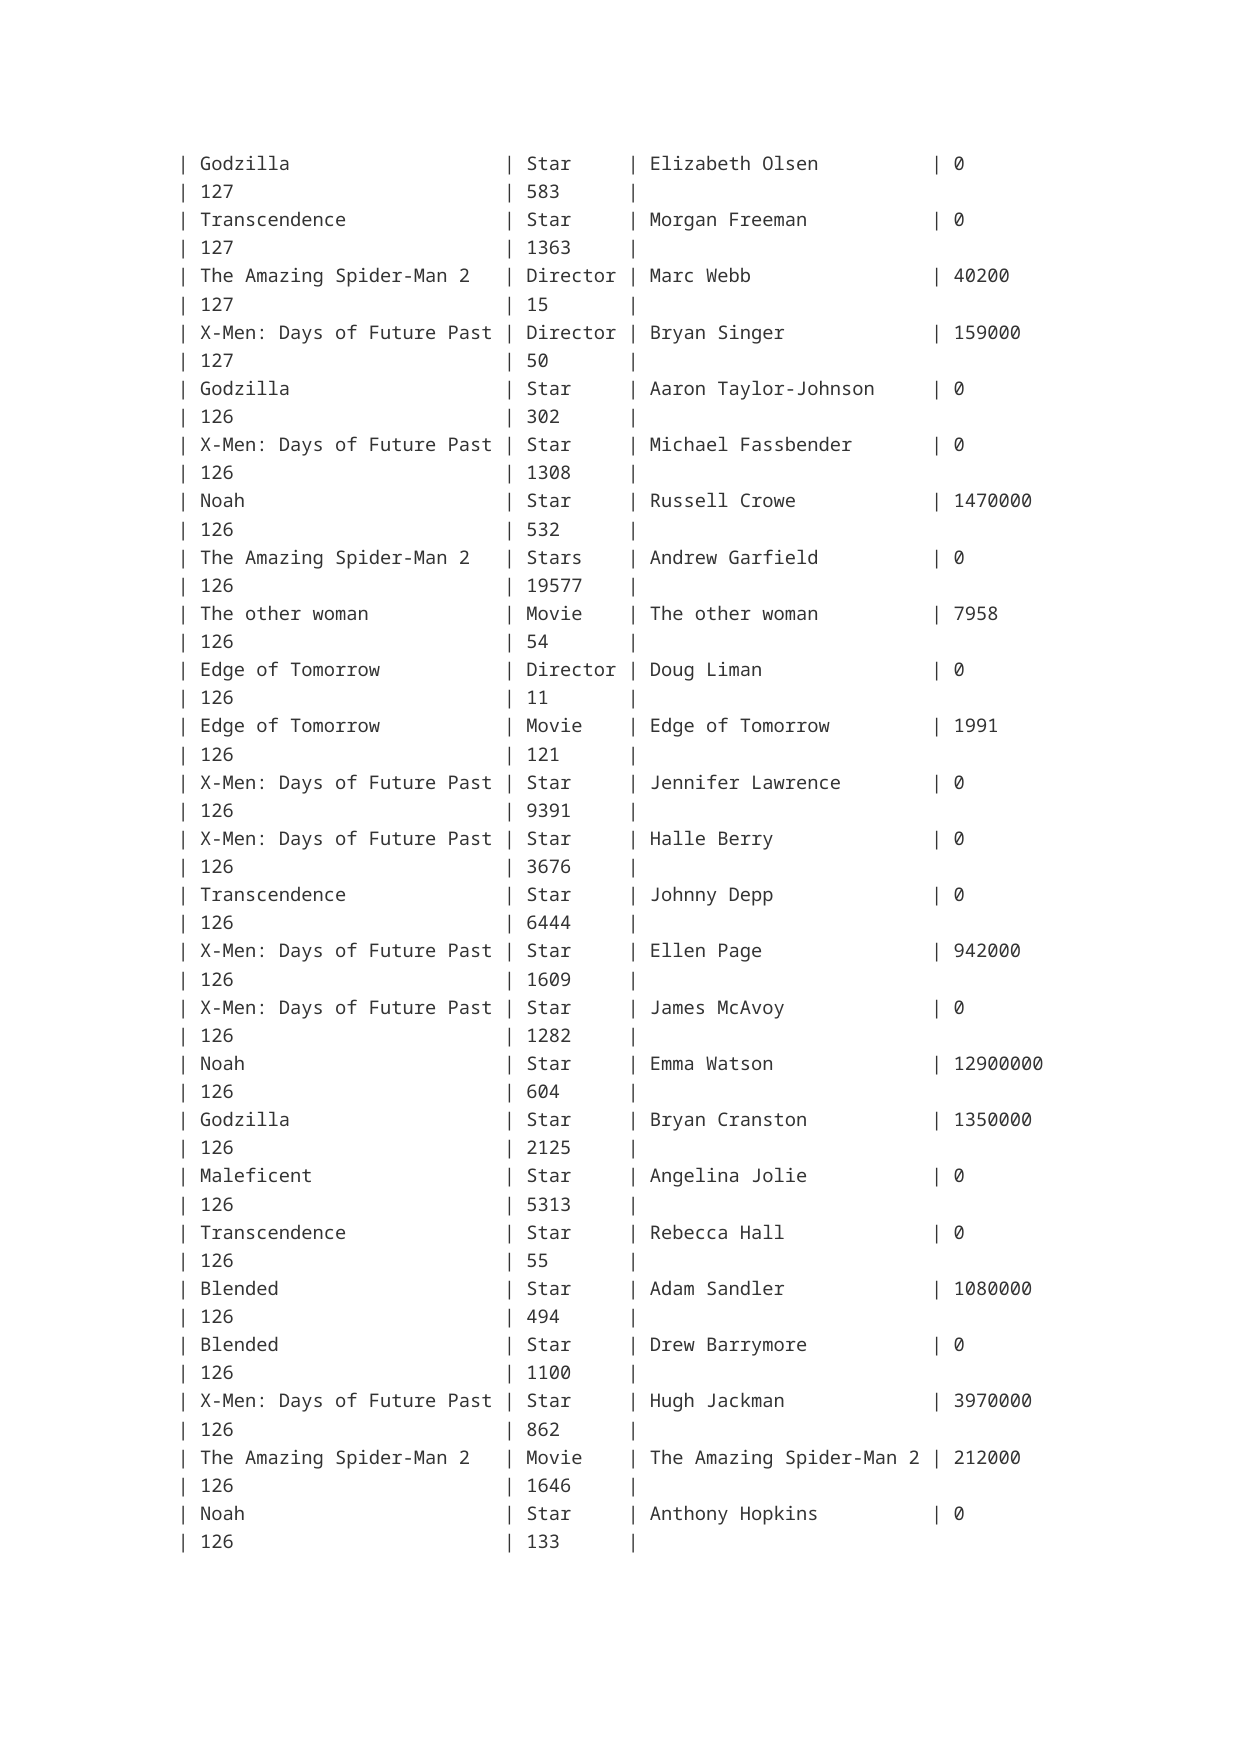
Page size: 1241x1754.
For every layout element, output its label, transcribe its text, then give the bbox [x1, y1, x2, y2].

text | Godzilla | Star | Aaron Taylor-Johnson | 0 | 126 | 302 | [177, 373, 1063, 429]
text | Blended | Star | Adam Sandler | 1080000 | 126 | 494 | [177, 1273, 1063, 1329]
text | The Amazing Spider-Man 2 | Movie | The Amazing Spider-Man 2 | 212000 | 126 | 1646 | [177, 1441, 1063, 1498]
text | X-Men: Days of Future Past | Star | Ellen Page | 942000 | 126 | 1609 | [177, 935, 1063, 991]
text | X-Men: Days of Future Past | Star | Jennifer Lawrence | 0 | 126 | 9391 | [177, 766, 1063, 823]
text | The other woman | Movie | The other woman | 7958 | 126 | 54 | [177, 598, 1063, 654]
text | The Amazing Spider-Man 2 | Stars | Andrew Garfield | 0 | 126 | 19577 | [177, 541, 1063, 598]
text | Transcendence | Star | Rebecca Hall | 0 | 126 | 55 | [177, 1216, 1063, 1273]
text | X-Men: Days of Future Past | Star | Michael Fassbender | 0 | 126 | 1308 | [177, 429, 1063, 485]
text | Noah | Star | Russell Crowe | 1470000 | 126 | 532 | [177, 485, 1063, 541]
text | Godzilla | Star | Elizabeth Olsen | 0 | 127 | 583 | [177, 148, 1063, 204]
text | Transcendence | Star | Morgan Freeman | 0 | 127 | 1363 | [177, 204, 1063, 260]
text | Transcendence | Star | Johnny Depp | 0 | 126 | 6444 | [177, 879, 1063, 935]
text | Edge of Tomorrow | Movie | Edge of Tomorrow | 1991 | 126 | 121 | [177, 710, 1063, 766]
text | X-Men: Days of Future Past | Star | Hugh Jackman | 3970000 | 126 | 862 | [177, 1385, 1063, 1441]
text | Maleficent | Star | Angelina Jolie | 0 | 126 | 5313 | [177, 1160, 1063, 1216]
text | Blended | Star | Drew Barrymore | 0 | 126 | 1100 | [177, 1329, 1063, 1385]
text | X-Men: Days of Future Past | Star | James McAvoy | 0 | 126 | 1282 | [177, 991, 1063, 1048]
text | Noah | Star | Anthony Hopkins | 0 | 126 | 133 | [177, 1498, 1063, 1554]
text | X-Men: Days of Future Past | Star | Halle Berry | 0 | 126 | 3676 | [177, 823, 1063, 879]
text | Noah | Star | Emma Watson | 12900000 | 126 | 604 | [177, 1048, 1063, 1104]
text | Godzilla | Star | Bryan Cranston | 1350000 | 126 | 2125 | [177, 1104, 1063, 1160]
text | X-Men: Days of Future Past | Director | Bryan Singer | 159000 | 127 | 50 | [177, 316, 1063, 373]
text | The Amazing Spider-Man 2 | Director | Marc Webb | 40200 | 127 | 15 | [177, 260, 1063, 316]
text | Edge of Tomorrow | Director | Doug Liman | 0 | 126 | 11 | [177, 654, 1063, 710]
